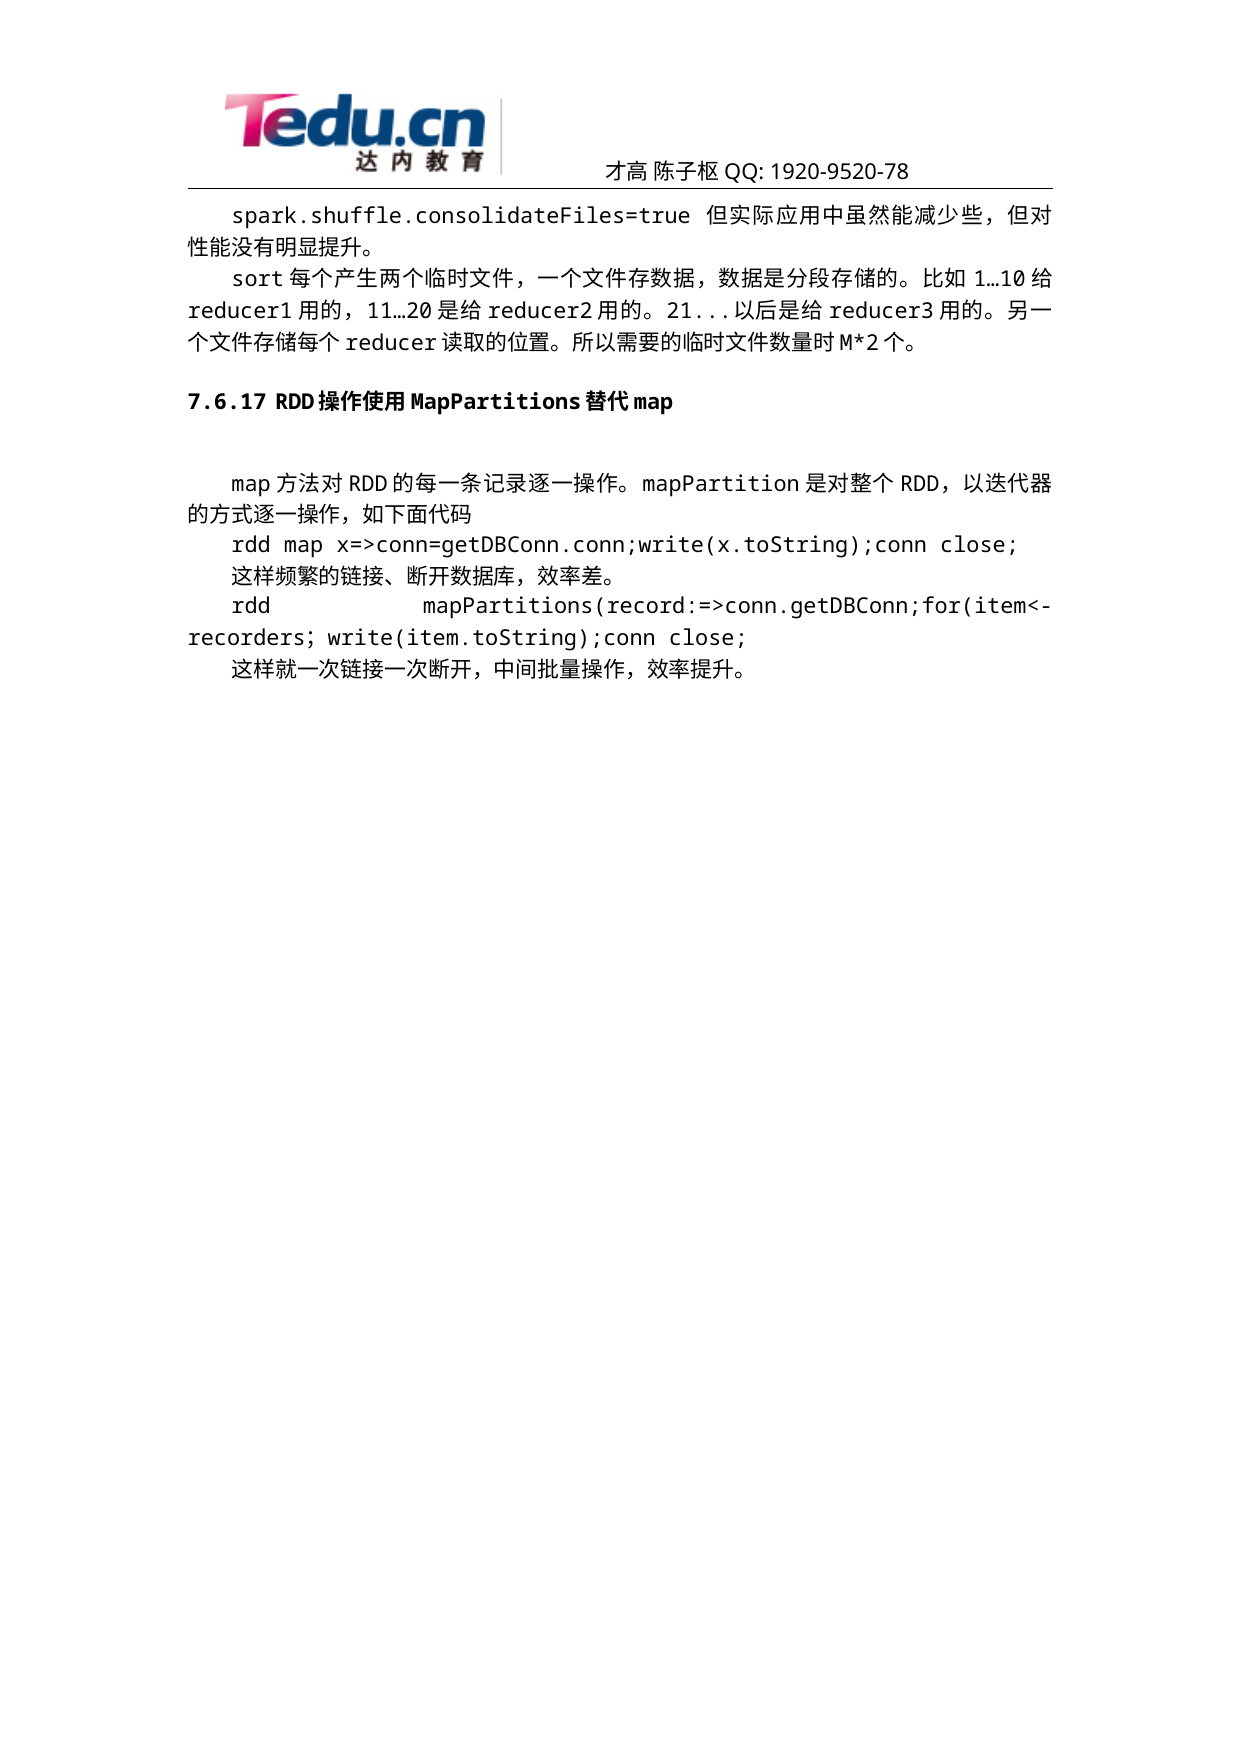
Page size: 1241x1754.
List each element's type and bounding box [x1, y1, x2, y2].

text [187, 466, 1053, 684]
picture [225, 88, 507, 180]
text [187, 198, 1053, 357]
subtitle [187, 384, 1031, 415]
